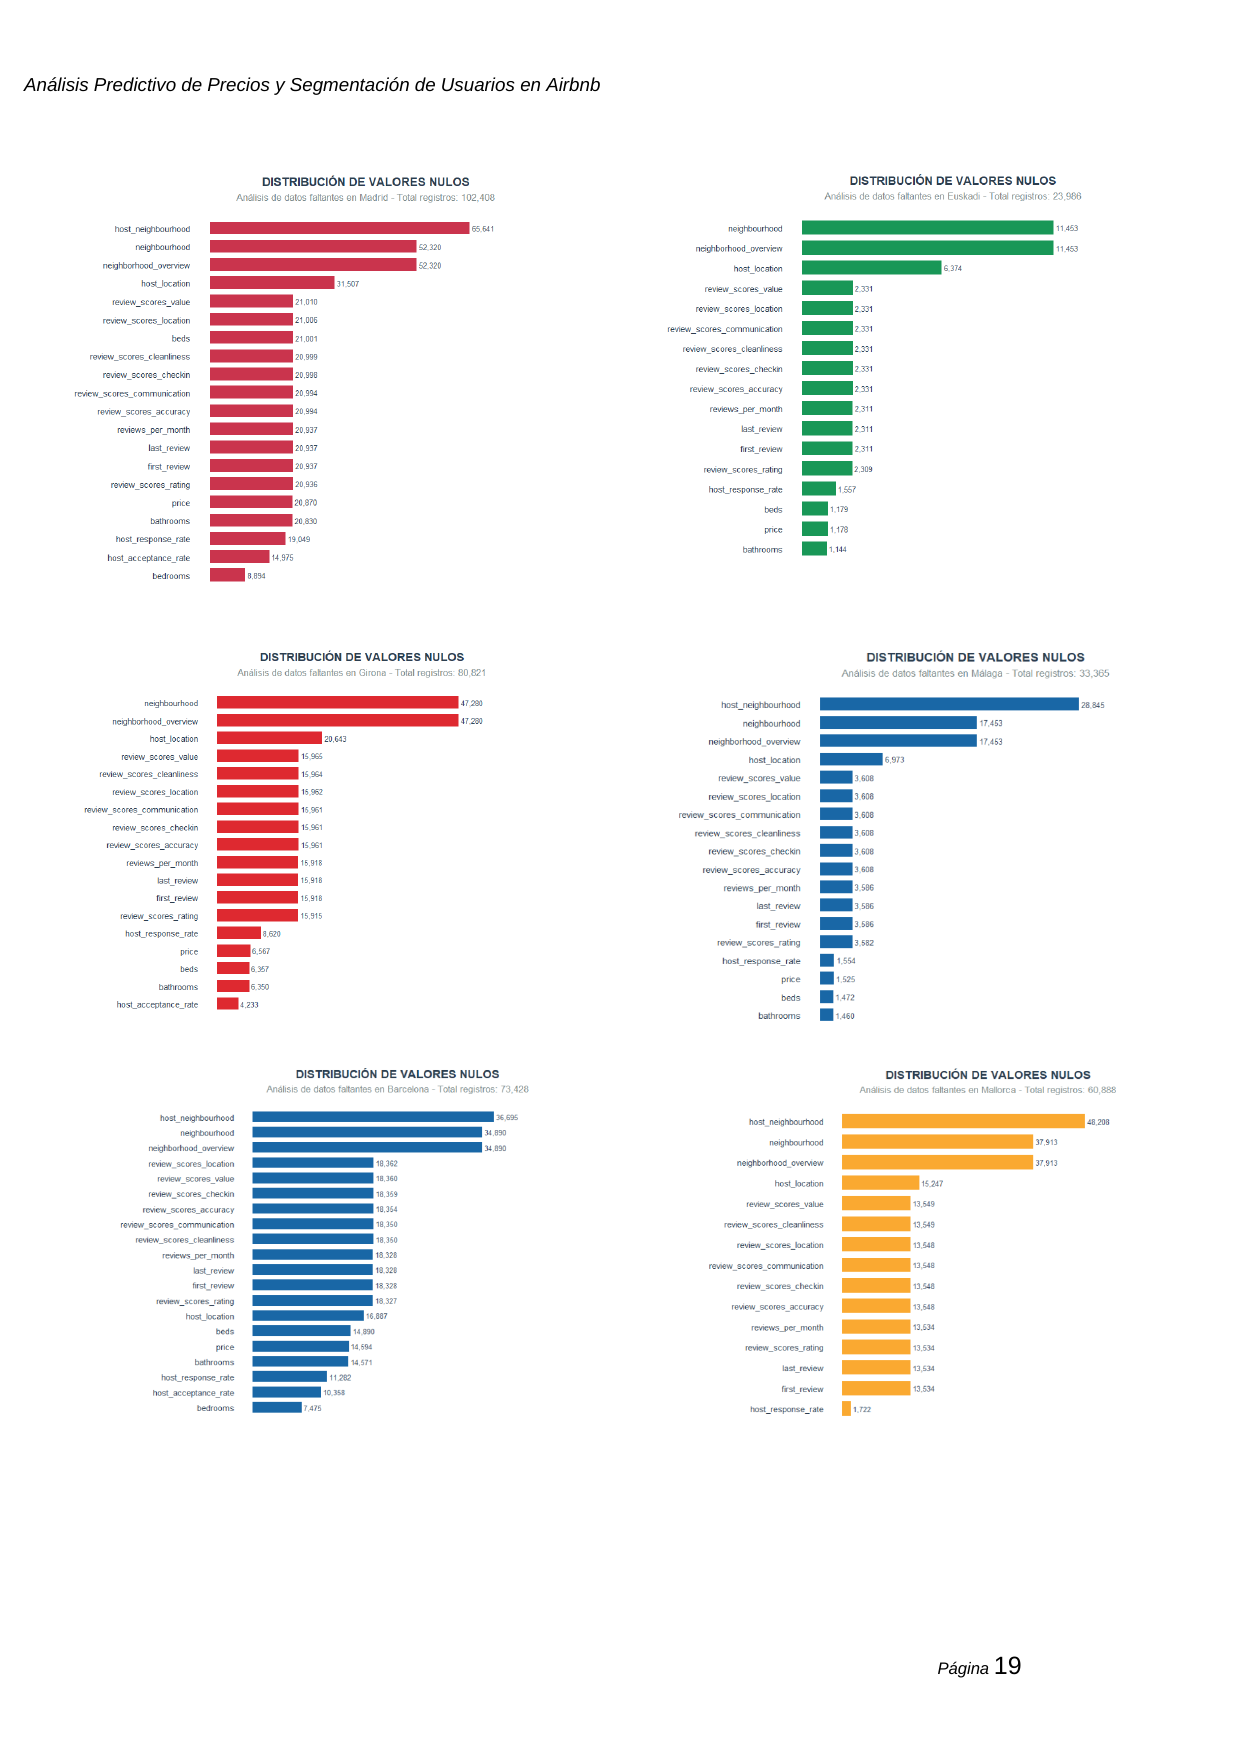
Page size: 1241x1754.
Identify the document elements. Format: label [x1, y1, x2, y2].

picture [665, 640, 1127, 1040]
picture [44, 158, 599, 619]
picture [75, 640, 569, 1037]
picture [703, 1060, 1124, 1425]
picture [111, 1060, 533, 1425]
picture [645, 158, 1127, 593]
